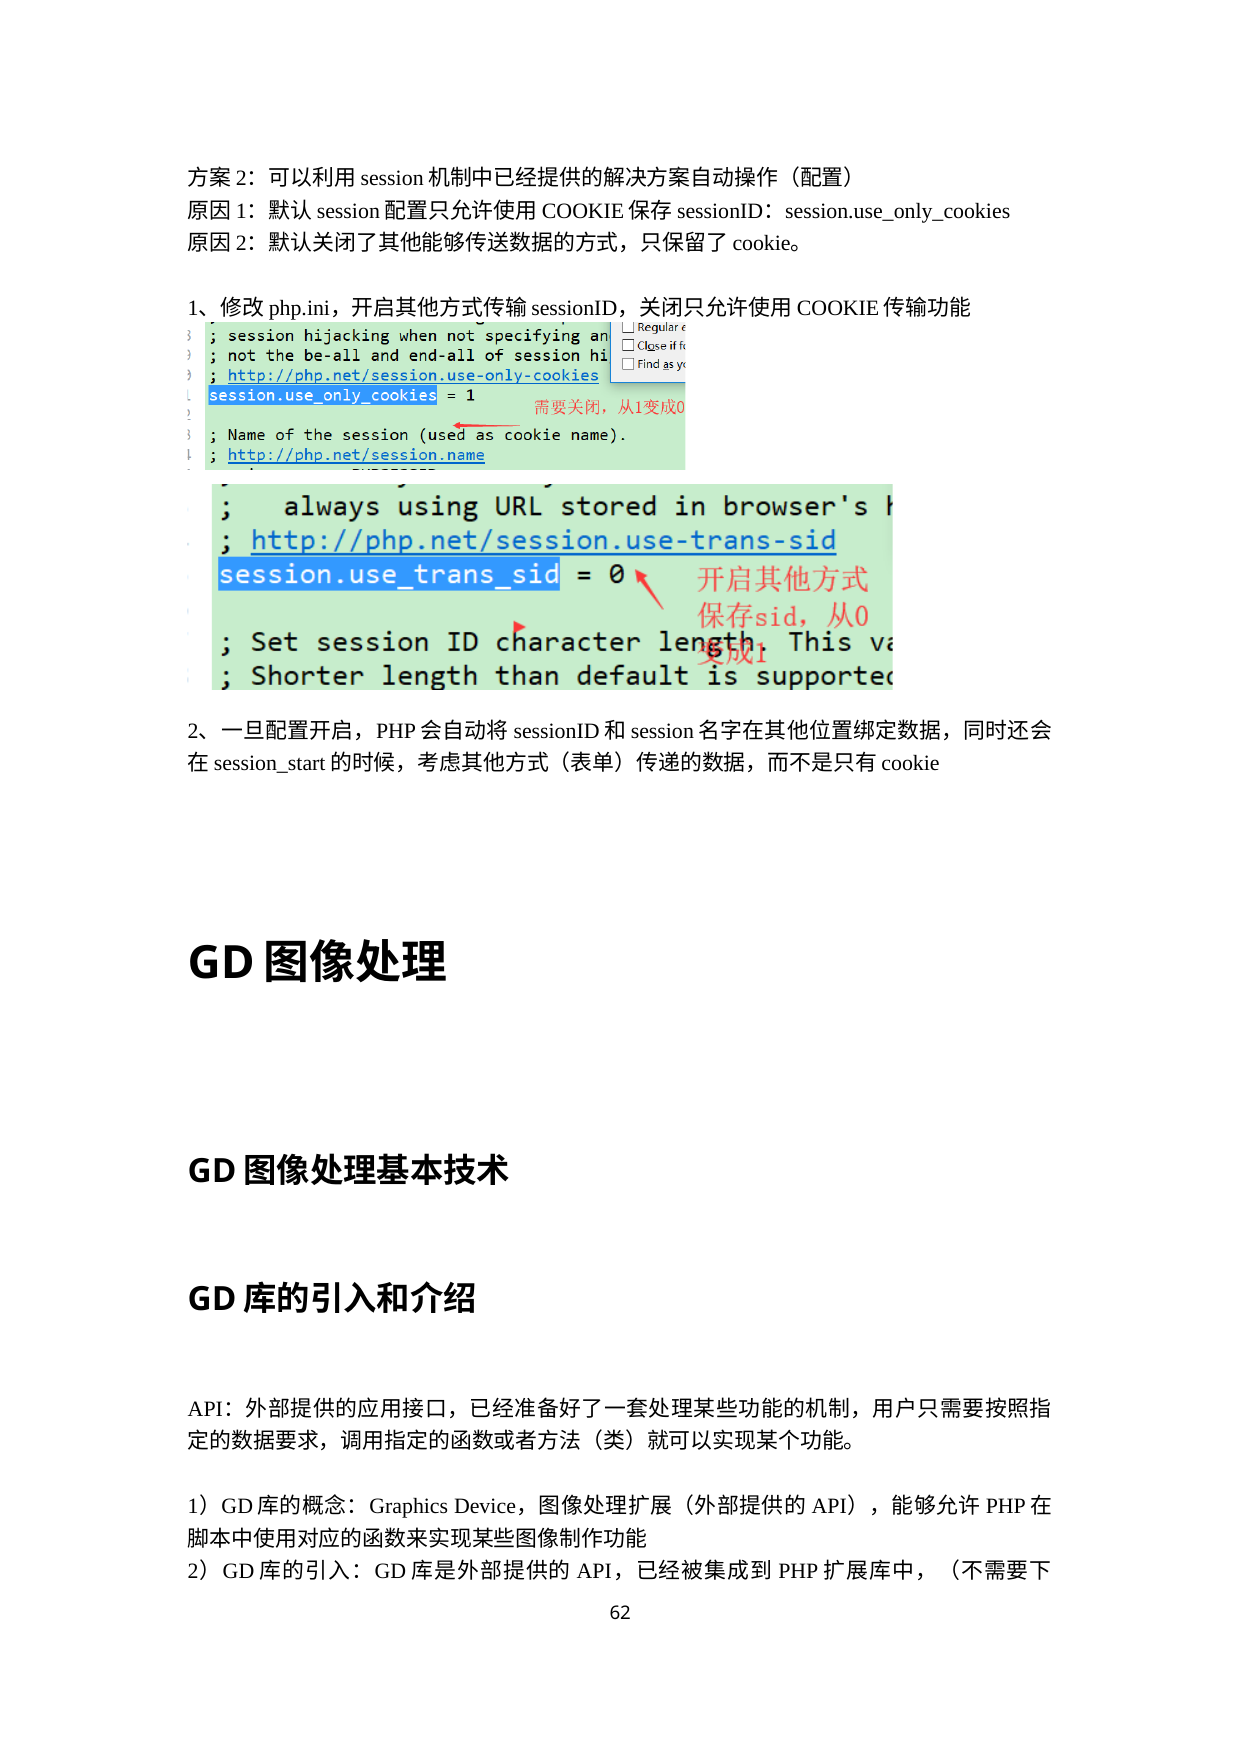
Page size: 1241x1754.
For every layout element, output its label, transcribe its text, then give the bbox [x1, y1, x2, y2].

text 1、修改php.ini，开启其他方式传输sessionID，关闭只允许使用COOKIE传输功能 [187, 290, 1053, 322]
text 原因1：默认session配置只允许使用COOKIE保存sessionID：session.use_only_cookies [187, 192, 1053, 225]
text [187, 1553, 1053, 1586]
text API：外部提供的应用接口，已经准备好了一套处理某些功能的机制，用户只需要按照指定的数据要求，调用指定的函数或者方法（类）就可以实现某个功能。 [187, 1391, 1053, 1456]
picture [187, 322, 686, 470]
subtitle GD库的引入和介绍 [187, 1263, 1053, 1328]
subtitle GD图像处理 [187, 910, 1053, 1008]
text 方案2：可以利用session机制中已经提供的解决方案自动操作（配置） [187, 160, 1053, 192]
picture [187, 484, 893, 690]
text 2、一旦配置开启，PHP会自动将sessionID和session名字在其他位置绑定数据，同时还会在session_start的时候，考虑其他方式（表单）传递的数据，而不是只有cookie [187, 712, 1053, 777]
text 原因2：默认关闭了其他能够传送数据的方式，只保留了cookie。 [187, 225, 1053, 257]
subtitle GD图像处理基本技术 [187, 1136, 1053, 1201]
text 1）GD库的概念：Graphics Device，图像处理扩展（外部提供的API），能够允许PHP在脚本中使用对应的函数来实现某些图像制作功能 [187, 1488, 1053, 1553]
